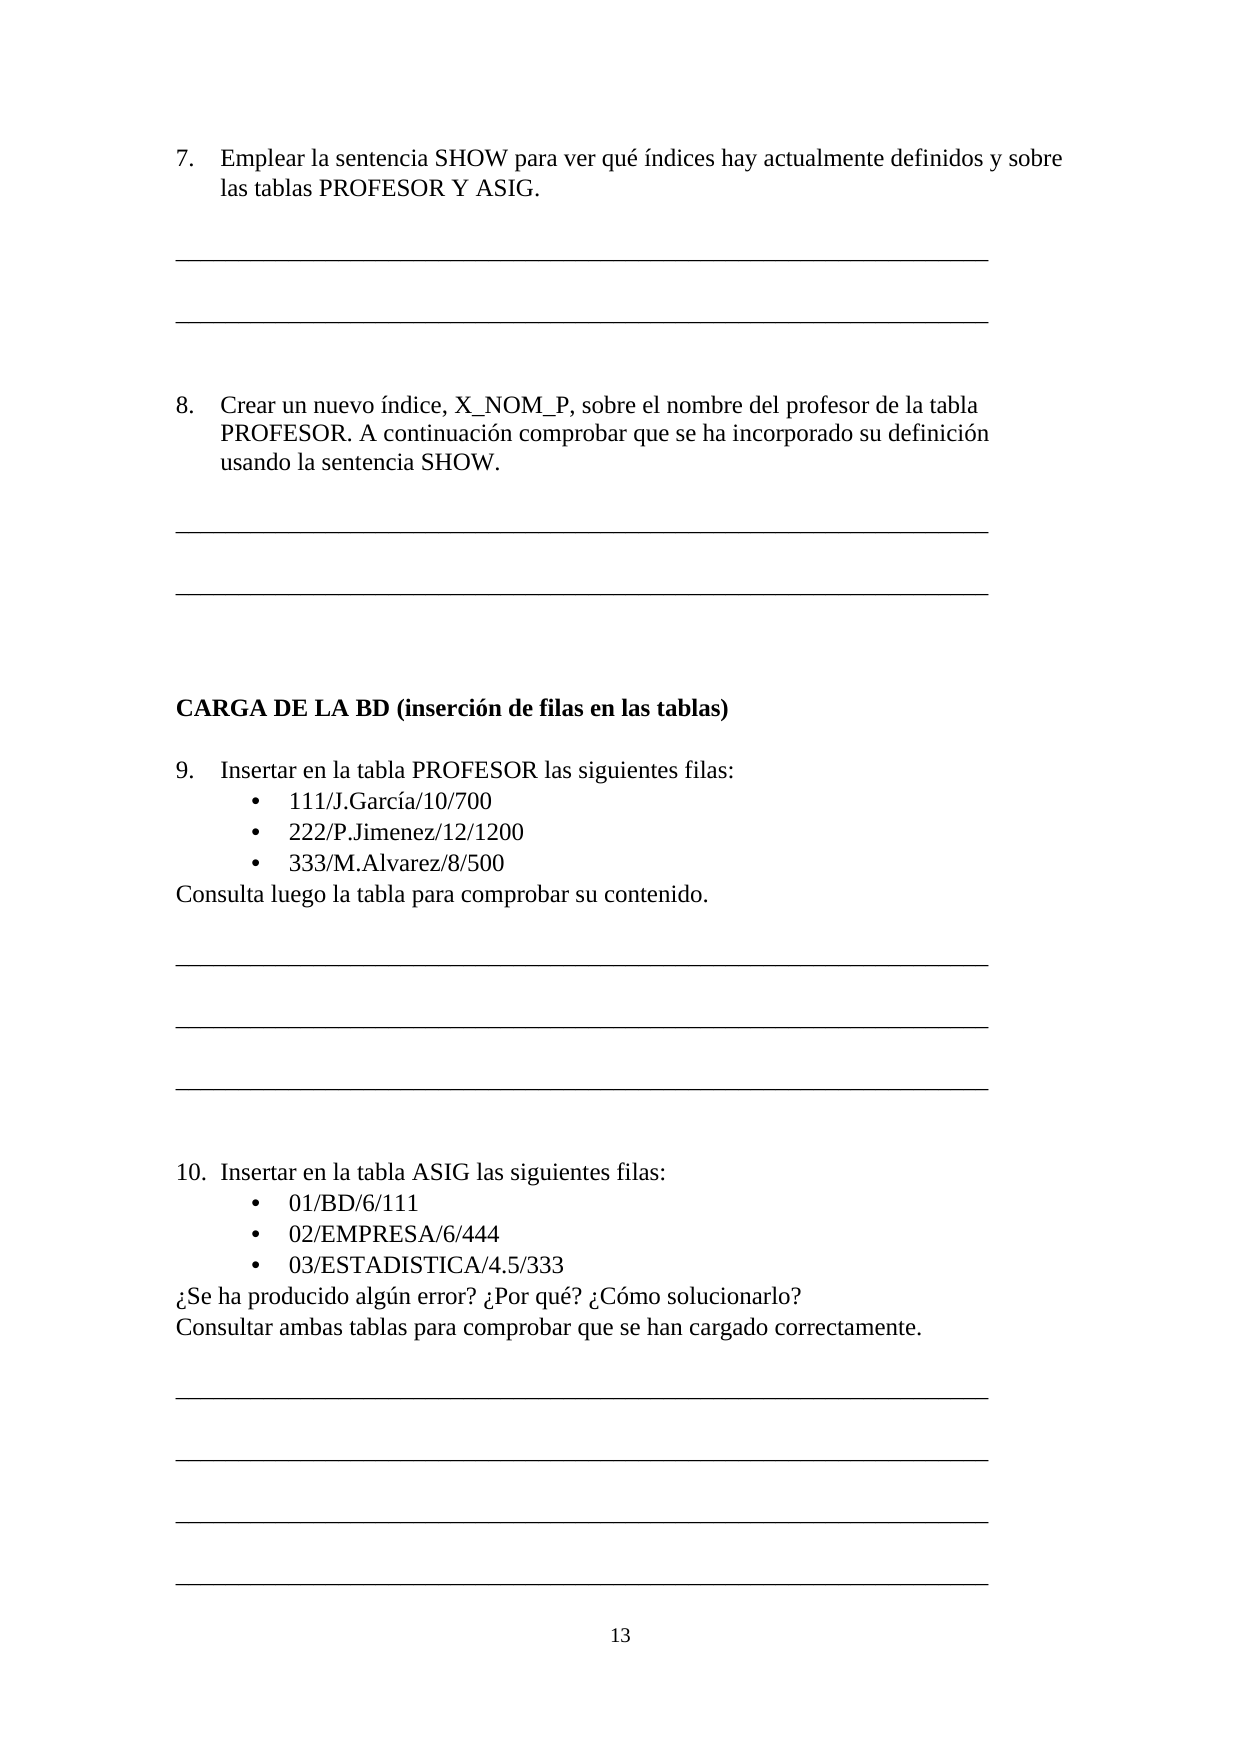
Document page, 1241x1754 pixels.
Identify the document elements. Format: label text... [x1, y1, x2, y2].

text ¿Se ha producido algún error? ¿Por qué? ¿Cómo solucionarlo? [176, 1281, 1064, 1309]
text Consulta luego la tabla para comprobar su contenido. [176, 879, 1064, 907]
list Insertar en la tabla PROFESOR las siguientes filas: [176, 755, 1064, 784]
list 02/EMPRESA/6/444 [251, 1219, 1064, 1248]
text _________________________________________________________________ [176, 569, 1064, 598]
list 01/BD/6/111 [251, 1188, 1064, 1217]
text _________________________________________________________________ [176, 507, 1064, 536]
subtitle CARGA DE LA BD (inserción de filas en las tablas) [176, 693, 1071, 722]
list 111/J.García/10/700 [251, 786, 1064, 815]
text _________________________________________________________________ [176, 297, 1064, 326]
text _________________________________________________________________ [176, 1559, 1064, 1588]
list 222/P.Jimenez/12/1200 [251, 817, 1064, 846]
text Consultar ambas tablas para comprobar que se han cargado correctamente. [176, 1312, 1064, 1340]
list 333/M.Alvarez/8/500 [251, 848, 1064, 877]
list Insertar en la tabla ASIG las siguientes filas: [176, 1157, 1064, 1186]
text _________________________________________________________________ [176, 1497, 1064, 1526]
text _________________________________________________________________ [176, 1373, 1064, 1402]
list Crear un nuevo índice, X_NOM_P, sobre el nombre del profesor de la tabla PROFESOR. A continuación comprobar que se ha incorporado su definición usando la sentencia SHOW. [176, 390, 1064, 476]
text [176, 235, 1064, 264]
text _________________________________________________________________ [176, 1002, 1064, 1031]
text _________________________________________________________________ [176, 1064, 1064, 1093]
list 03/ESTADISTICA/4.5/333 [251, 1250, 1064, 1279]
list Emplear la sentencia SHOW para ver qué índices hay actualmente definidos y sobre las tablas PROFESOR Y ASIG. [176, 143, 1064, 202]
text _________________________________________________________________ [176, 1435, 1064, 1464]
text _________________________________________________________________ [176, 941, 1064, 969]
